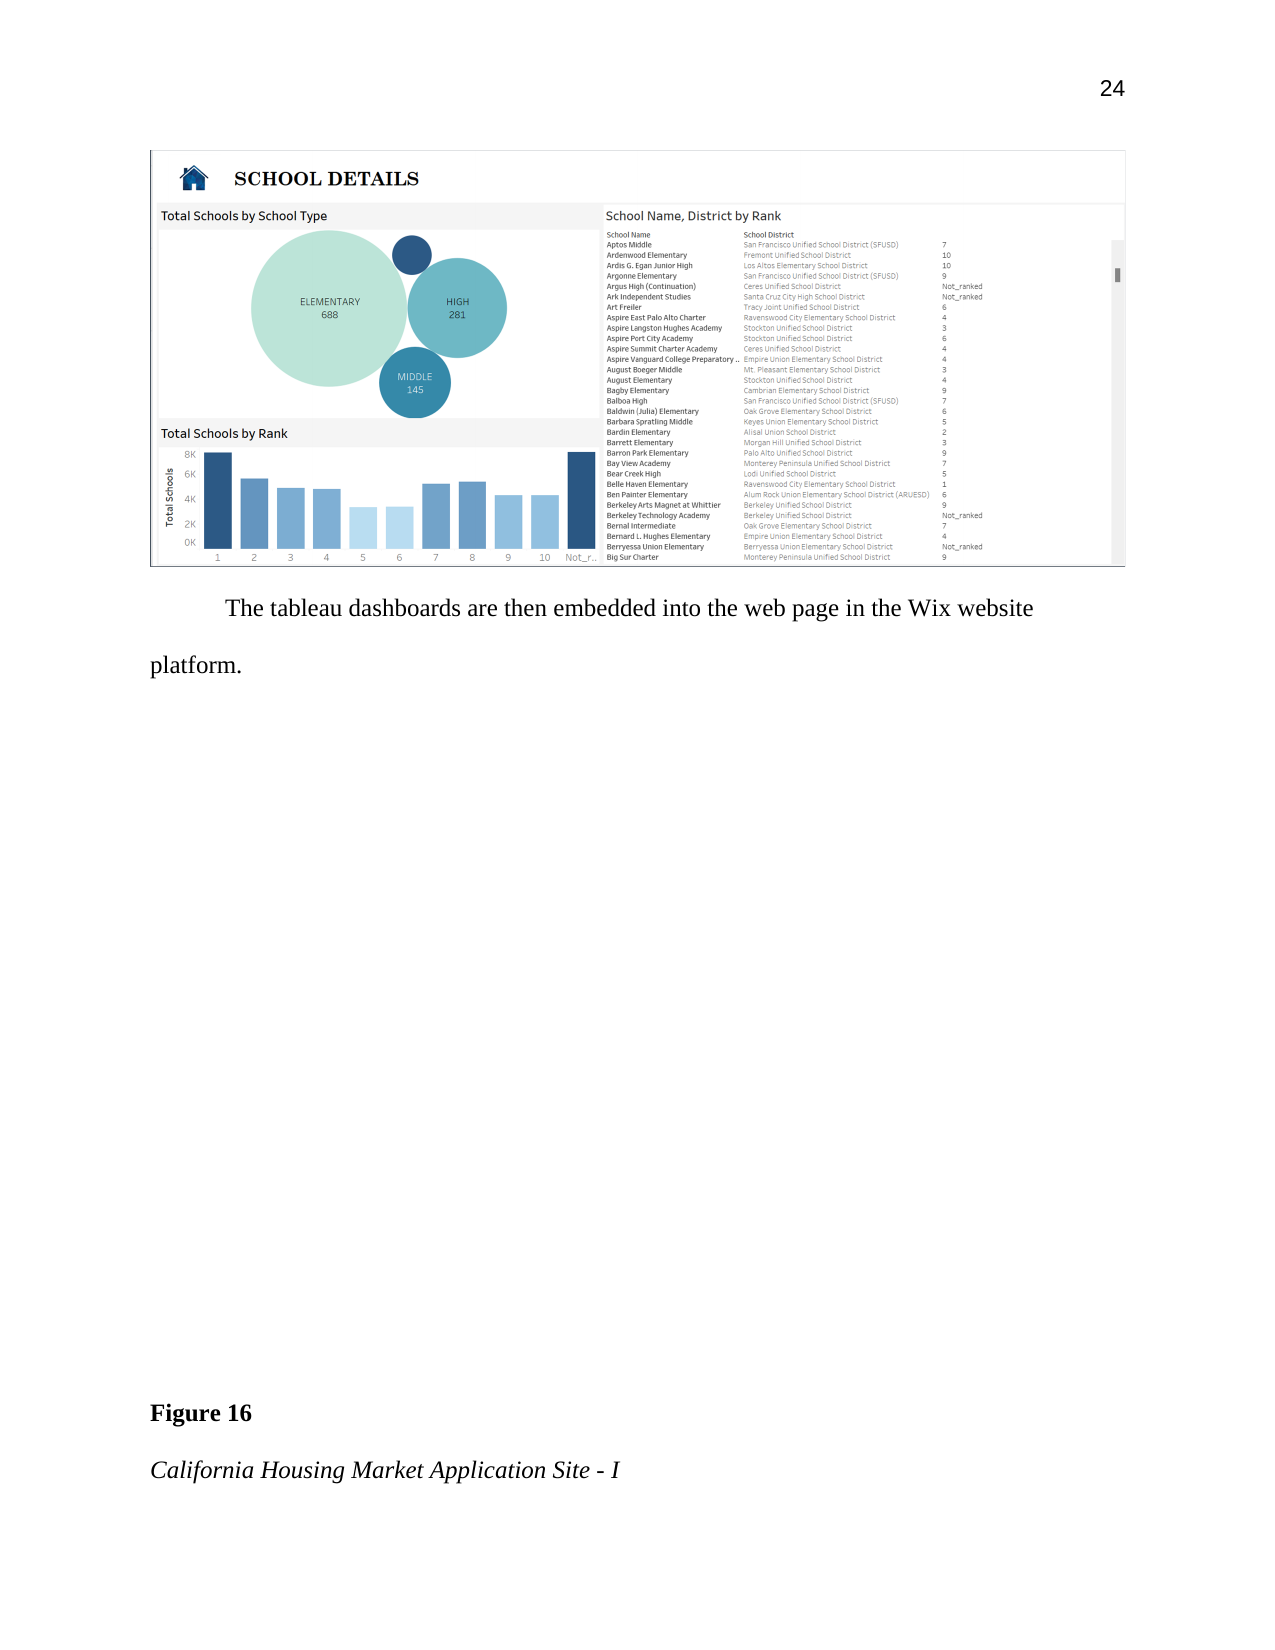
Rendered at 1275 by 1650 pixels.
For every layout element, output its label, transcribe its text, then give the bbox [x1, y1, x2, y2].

text California Housing Market Application Site - I [150, 1456, 1125, 1484]
text Figure 16 [150, 1398, 1125, 1427]
picture [150, 150, 1125, 567]
text The tableau dashboards are then embedded into the web page in the Wix website platform. [150, 593, 1125, 679]
